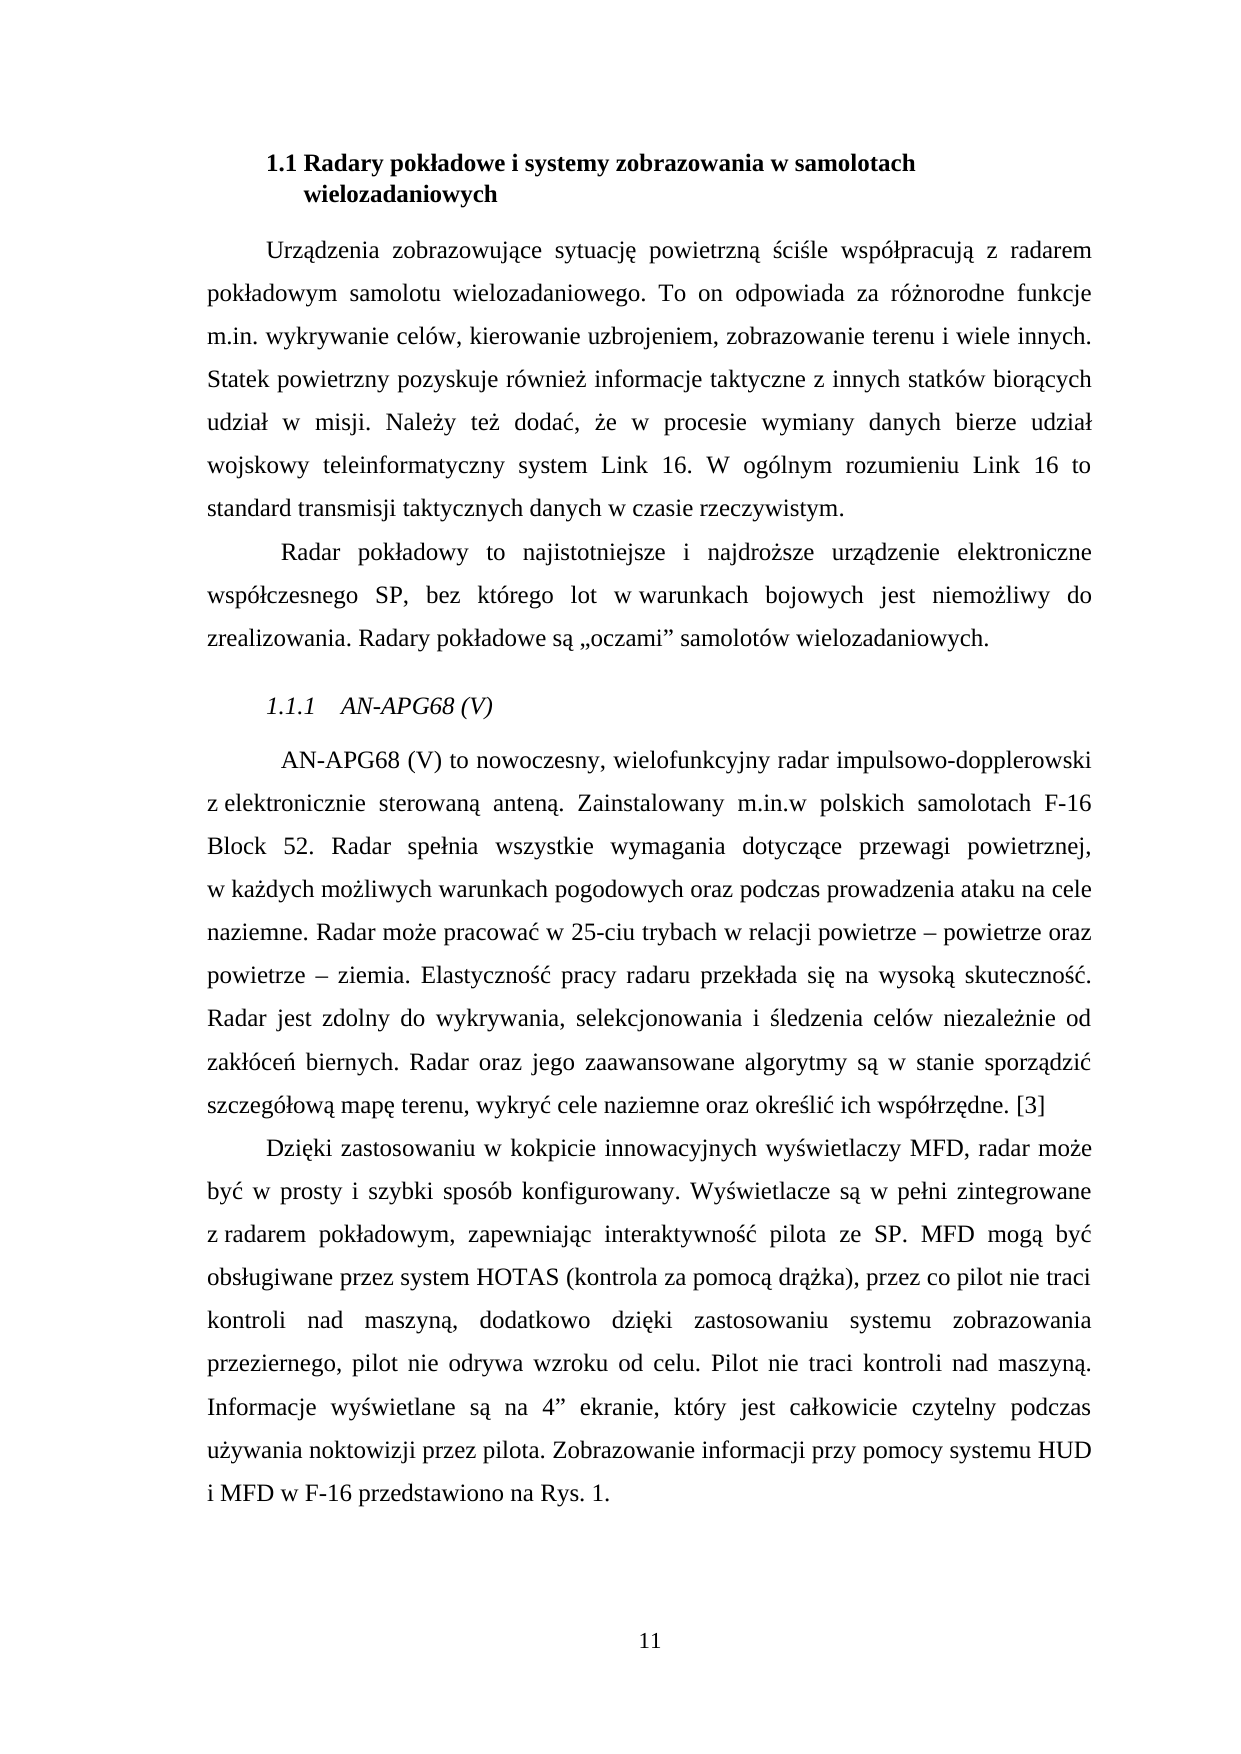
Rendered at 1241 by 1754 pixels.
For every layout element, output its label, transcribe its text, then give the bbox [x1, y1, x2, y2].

text Dzięki zastosowaniu w kokpicie innowacyjnych wyświetlaczy MFD, radar może być w prosty i szybki sposób konfigurowany. Wyświetlacze są w pełni zintegrowane z radarem pokładowym, zapewniając interaktywność pilota ze SP. MFD mogą być obsługiwane przez system HOTAS (kontrola za pomocą drążka), przez co pilot nie traci kontroli nad maszyną, dodatkowo dzięki zastosowaniu systemu zobrazowania przeziernego, pilot nie odrywa wzroku od celu. Pilot nie traci kontroli nad maszyną. Informacje wyświetlane są na 4” ekranie, który jest całkowicie czytelny podczas używania noktowizji przez pilota. Zobrazowanie informacji przy pomocy systemu HUD i MFD w F-16 przedstawiono na Rys. 1. [207, 1133, 1092, 1507]
text Urządzenia zobrazowujące sytuację powietrzną ściśle współpracują z radarem pokładowym samolotu wielozadaniowego. To on odpowiada za różnorodne funkcje m.in. wykrywanie celów, kierowanie uzbrojeniem, zobrazowanie terenu i wiele innych. Statek powietrzny pozyskuje również informacje taktyczne z innych statków biorących udział w misji. Należy też dodać, że w procesie wymiany danych bierze udział wojskowy teleinformatyczny system Link 16. W ogólnym rozumieniu Link 16 to standard transmisji taktycznych danych w czasie rzeczywistym. [207, 235, 1092, 522]
text AN-APG68 (V) to nowoczesny, wielofunkcyjny radar impulsowo-dopplerowski z elektronicznie sterowaną anteną. Zainstalowany m.in.w polskich samolotach F-16 Block 52. Radar spełnia wszystkie wymagania dotyczące przewagi powietrznej, w każdych możliwych warunkach pogodowych oraz podczas prowadzenia ataku na cele naziemne. Radar może pracować w 25-ciu trybach w relacji powietrze – powietrze oraz powietrze – ziemia. Elastyczność pracy radaru przekłada się na wysoką skuteczność. Radar jest zdolny do wykrywania, selekcjonowania i śledzenia celów niezależnie od zakłóceń biernych. Radar oraz jego zaawansowane algorytmy są w stanie sporządzić szczegółową mapę terenu, wykryć cele naziemne oraz określić ich współrzędne. [3] [207, 745, 1092, 1118]
text Radar pokładowy to najistotniejsze i najdroższe urządzenie elektroniczne współczesnego SP, bez którego lot w warunkach bojowych jest niemożliwy do zrealizowania. Radary pokładowe są „oczami” samolotów wielozadaniowych. [207, 537, 1092, 652]
subtitle AN-APG68 (V) [266, 691, 1092, 720]
subtitle Radary pokładowe i systemy zobrazowania w samolotach wielozadaniowych [266, 148, 1092, 207]
